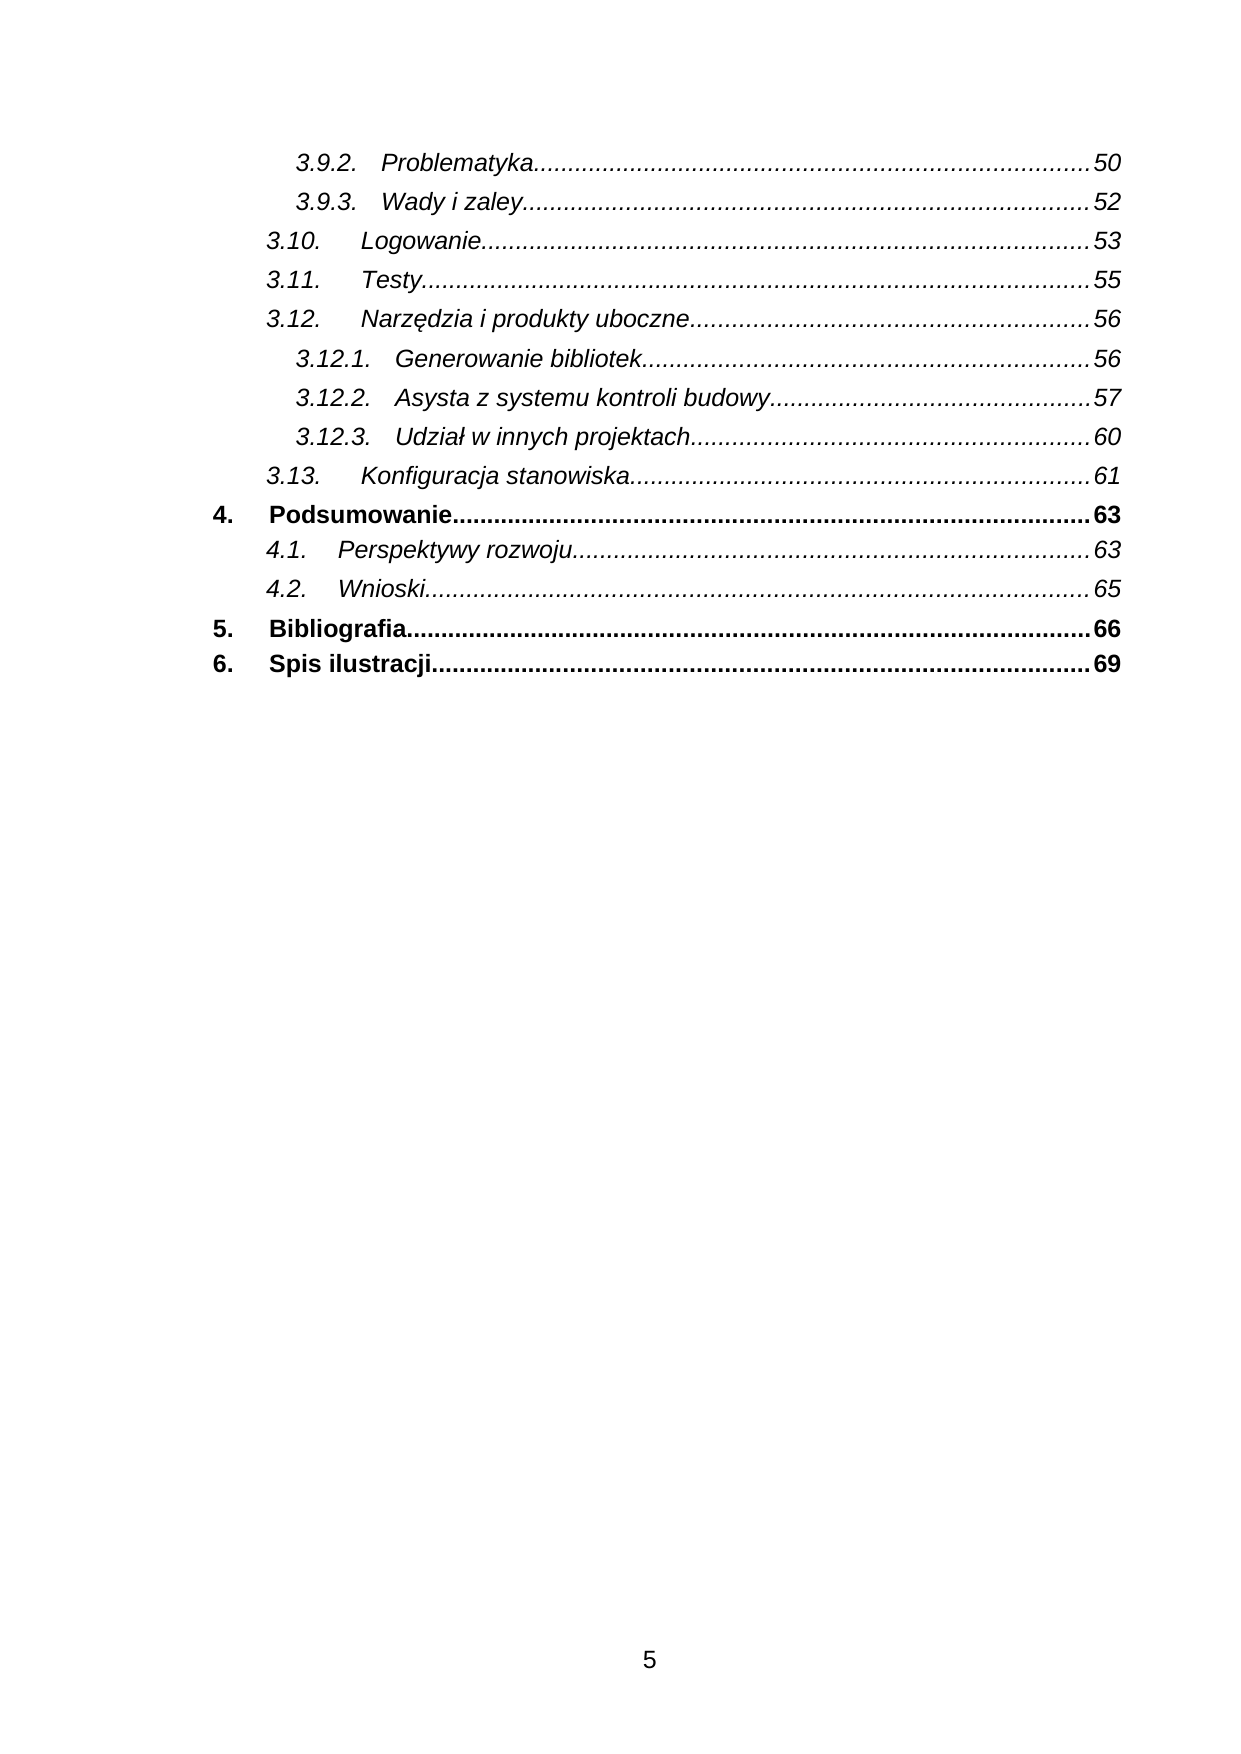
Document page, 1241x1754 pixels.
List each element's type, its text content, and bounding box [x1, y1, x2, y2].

text 5. Bibliografia 66 [177, 613, 1122, 642]
text 3.12. Narzędzia i produkty uboczne 56 [177, 304, 1122, 333]
text 3.12.3. Udział w innych projektach 60 [177, 422, 1122, 451]
text 3.11. Testy 55 [177, 265, 1122, 294]
text 3.9.3. Wady i zaley 52 [177, 187, 1122, 216]
text 6. Spis ilustracji 69 [177, 648, 1122, 677]
text 4.1. Perspektywy rozwoju 63 [177, 535, 1122, 564]
text 3.12.2. Asysta z systemu kontroli budowy 57 [177, 383, 1122, 411]
text 3.12.1. Generowanie bibliotek 56 [177, 343, 1122, 372]
text 3.13. Konfiguracja stanowiska 61 [177, 461, 1122, 490]
text 3.9.2. Problematyka 50 [177, 148, 1122, 176]
text 4.2. Wnioski 65 [177, 574, 1122, 603]
text 3.10. Logowanie 53 [177, 226, 1122, 255]
text 4. Podsumowanie 63 [177, 500, 1122, 529]
